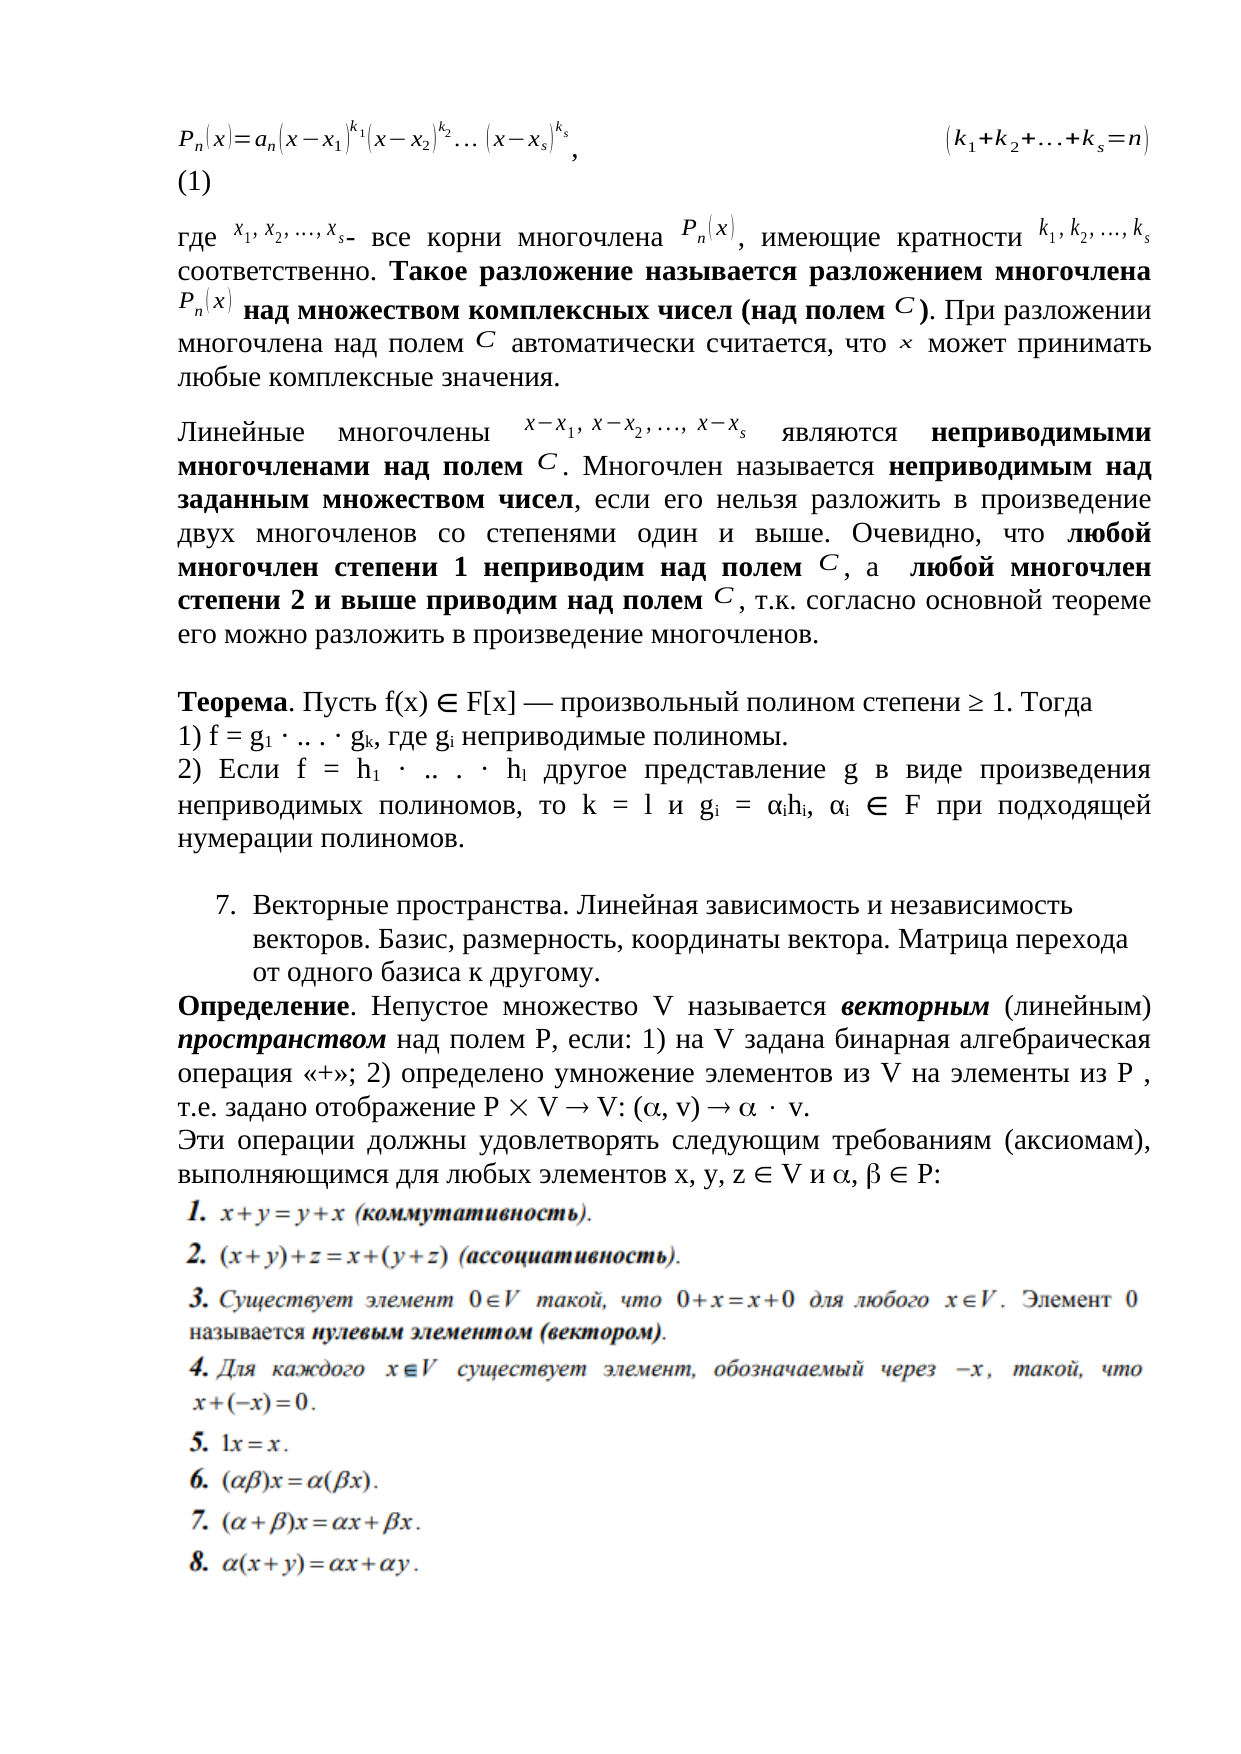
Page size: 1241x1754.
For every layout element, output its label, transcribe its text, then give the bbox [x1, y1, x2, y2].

text Теорема. Пусть f(x) ∈ F[x] — произвольный полином степени ≥ 1. Тогда [177, 683, 1152, 718]
text Эти операции должны удовлетворять следующим требованиям (аксиомам), выполняющимся для любых элементов x, y, z V и , P: [177, 1122, 1152, 1189]
text Линейные многочлены являются неприводимыми многочленами над полем . Многочлен называется неприводимым над заданным множеством чисел, если его нельзя разложить в произведение двух многочленов со степенями один и выше. Очевидно, что любой многочлен степени 1 неприводим над полем , а любой многочлен степени 2 и выше приводим над полем , т.к. согласно основной теореме его можно разложить в произведение многочленов. [177, 409, 1152, 649]
text 1) f = g1 · .. . · gk, где gi неприводимые полиномы. [177, 718, 1152, 752]
picture [177, 1189, 1152, 1583]
text 2) Если f = h1 · .. . · hl другое представление g в виде произведения неприводимых полиномов, то k = l и gi = αihi, αi ∈ F при подходящей нумерации полиномов. [177, 752, 1152, 854]
text где - все корни многочлена , имеющие кратности соответственно. Такое разложение называется разложением многочлена над множеством комплексных чисел (над полем ). При разложении многочлена над полем автоматически считается, что может принимать любые комплексные значения. [177, 214, 1152, 392]
list Векторные пространства. Линейная зависимость и независимость векторов. Базис, размерность, координаты вектора. Матрица перехода от одного базиса к другому. [215, 887, 1152, 988]
text Определение. Непустое множество V называется векторным (линейным) пространством над полем P, если: 1) на V задана бинарная алгебраическая операция «+»; 2) определено умножение элементов из V на элементы из P , т.е. задано отображение P V V: (, v) v. [177, 988, 1152, 1122]
text , (1) [177, 118, 1152, 197]
